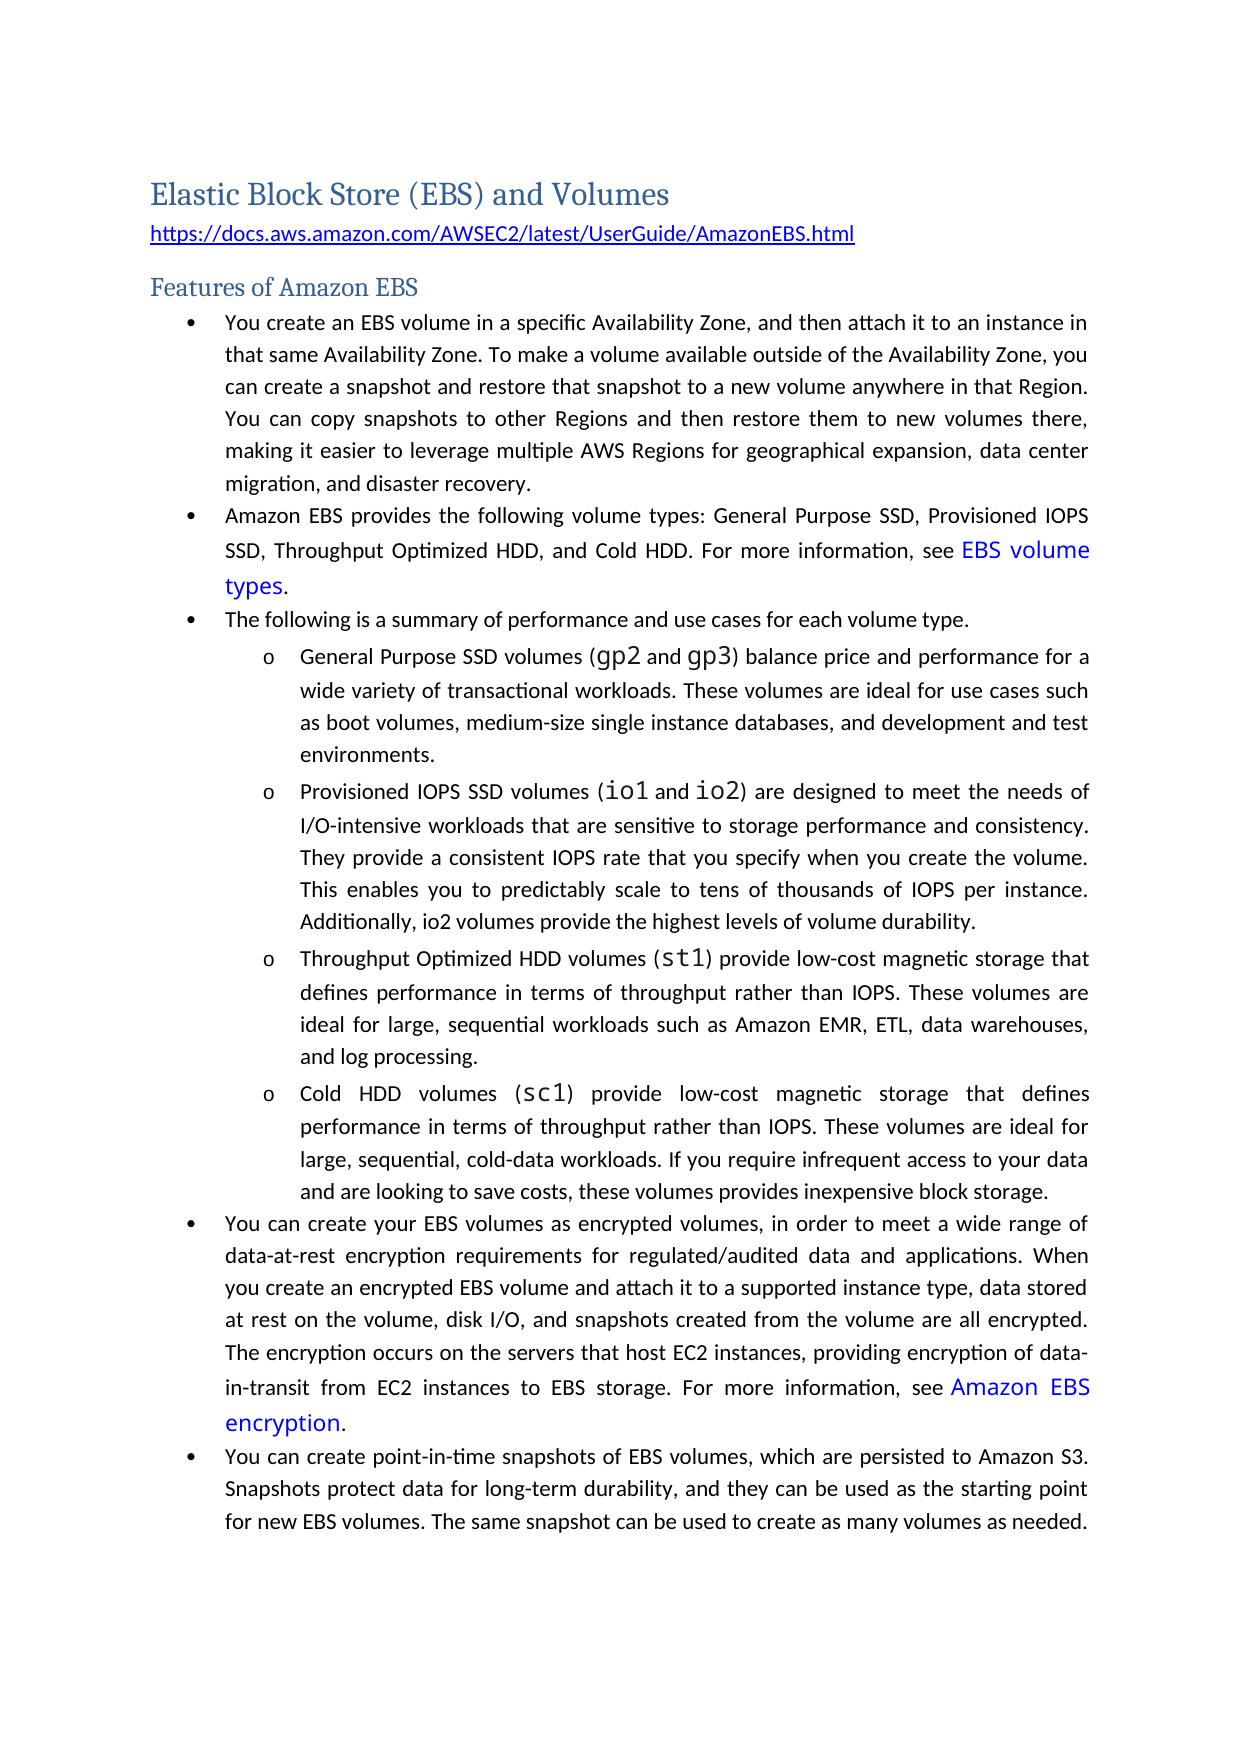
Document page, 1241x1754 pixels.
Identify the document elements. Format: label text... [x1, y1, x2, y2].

subtitle Features of Amazon EBS [150, 272, 1090, 303]
list Provisioned IOPS SSD volumes (io1 and io2) are designed to meet the needs of I/O-intensive workloads that are sensitive to storage performance and consistency. They provide a consistent IOPS rate that you specify when you create the volume. This enables you to predictably scale to tens of thousands of IOPS per instance. Additionally, io2 volumes provide the highest levels of volume durability. [262, 772, 1090, 935]
subtitle Elastic Block Store (EBS) and Volumes [150, 175, 1090, 213]
list Throughput Optimized HDD volumes (st1) provide low-cost magnetic storage that defines performance in terms of throughput rather than IOPS. These volumes are ideal for large, sequential workloads such as Amazon EMR, ETL, data warehouses, and log processing. [262, 939, 1090, 1070]
list You can create your EBS volumes as encrypted volumes, in order to meet a wide range of data-at-rest encryption requirements for regulated/audited data and applications. When you create an encrypted EBS volume and attach it to a supported instance type, data stored at rest on the volume, disk I/O, and snapshots created from the volume are all encrypted. The encryption occurs on the servers that host EC2 instances, providing encryption of data-in-transit from EC2 instances to EBS storage. For more information, see Amazon EBS encryption. [187, 1209, 1090, 1438]
list General Purpose SSD volumes (gp2 and gp3) balance price and performance for a wide variety of transactional workloads. These volumes are ideal for use cases such as boot volumes, medium-size single instance databases, and development and test environments. [262, 638, 1090, 768]
list Cold HDD volumes (sc1) provide low-cost magnetic storage that defines performance in terms of throughput rather than IOPS. These volumes are ideal for large, sequential, cold-data workloads. If you require infrequent access to your data and are looking to save costs, these volumes provides inexpensive block storage. [262, 1074, 1090, 1205]
list The following is a summary of performance and use cases for each volume type. [187, 606, 1090, 633]
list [187, 1442, 1090, 1535]
list You create an EBS volume in a specific Availability Zone, and then attach it to an instance in that same Availability Zone. To make a volume available outside of the Availability Zone, you can create a snapshot and restore that snapshot to a new volume anywhere in that Region. You can copy snapshots to other Regions and then restore them to new volumes there, making it easier to leverage multiple AWS Regions for geographical expansion, data center migration, and disaster recovery. [187, 308, 1090, 497]
list Amazon EBS provides the following volume types: General Purpose SSD, Provisioned IOPS SSD, Throughput Optimized HDD, and Cold HDD. For more information, see EBS volume types. [187, 501, 1090, 601]
text https://docs.aws.amazon.com/AWSEC2/latest/UserGuide/AmazonEBS.html [150, 219, 1090, 247]
